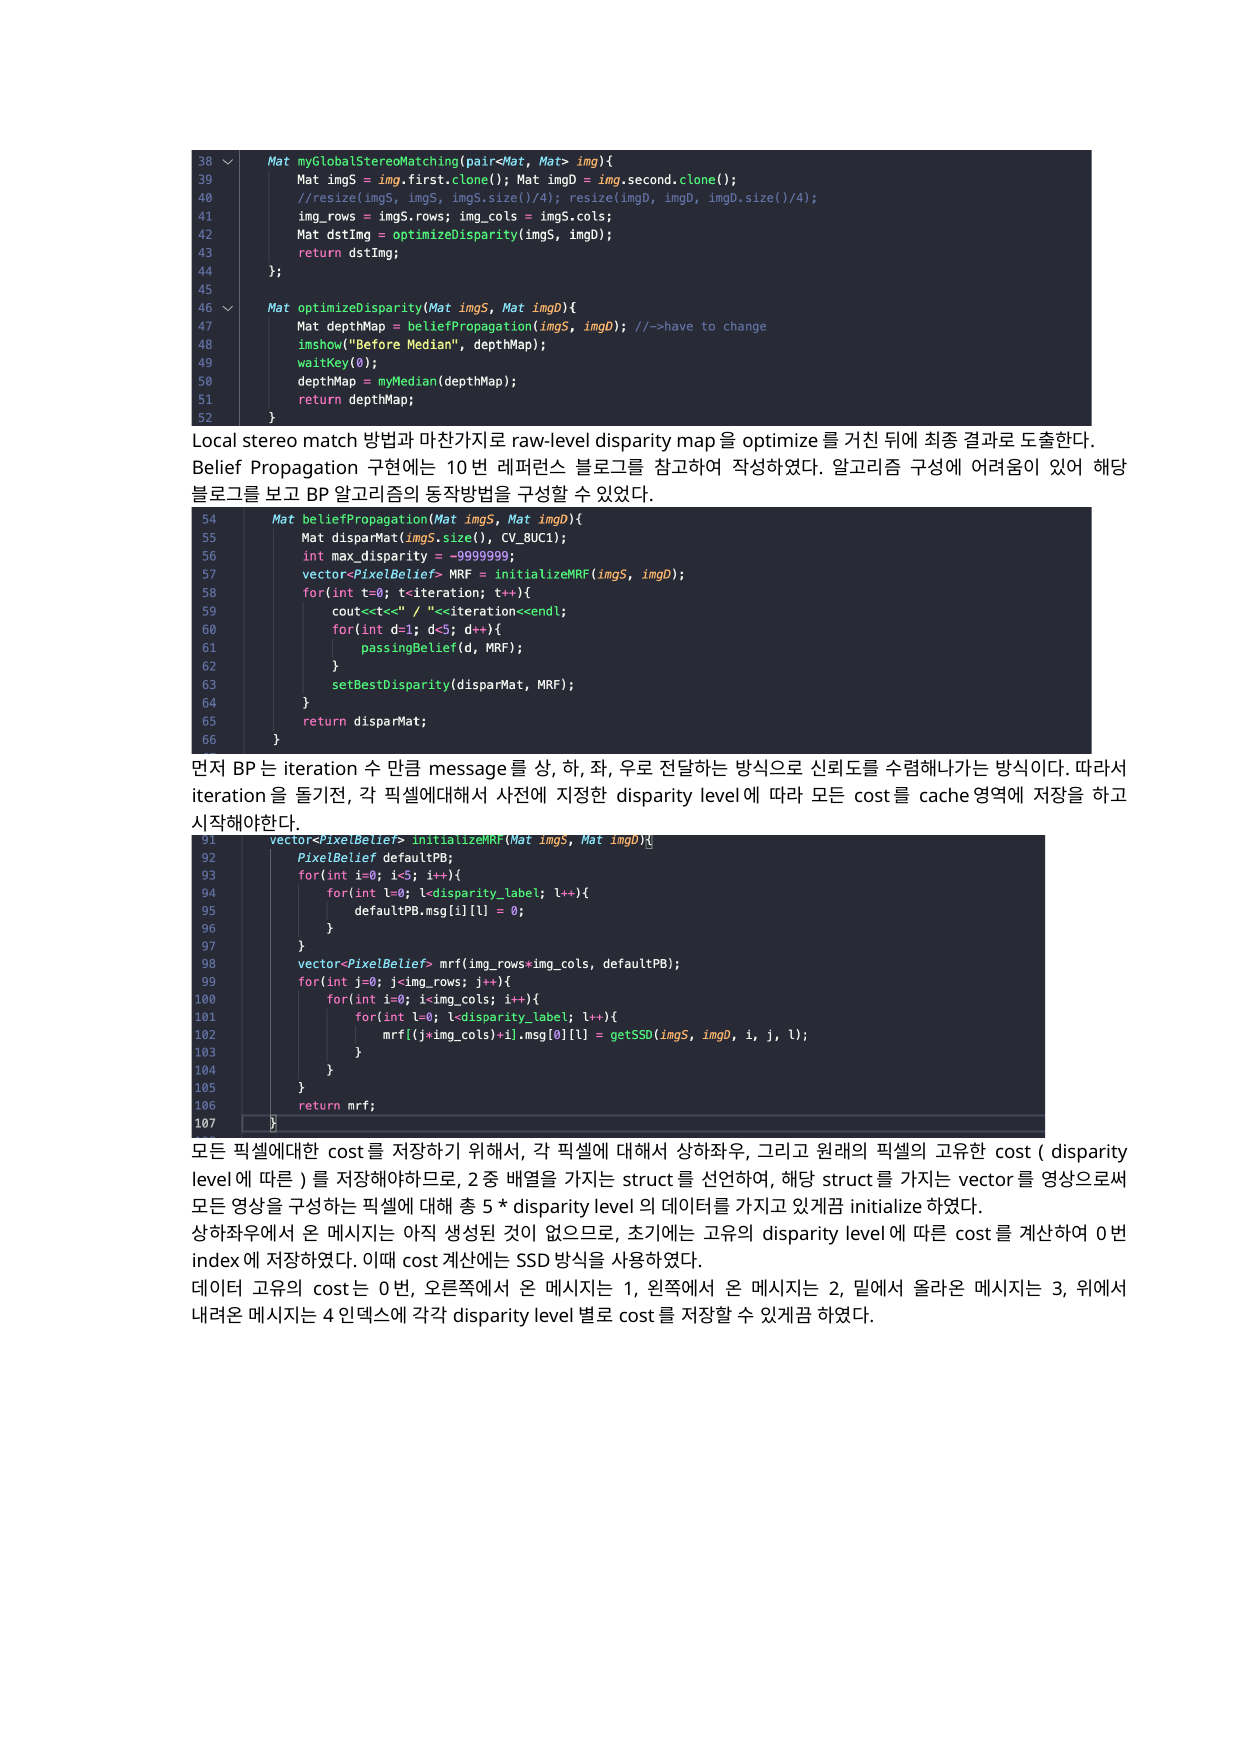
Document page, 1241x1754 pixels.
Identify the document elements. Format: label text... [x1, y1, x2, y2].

text 상하좌우에서 온 메시지는 아직 생성된 것이 없으므로, 초기에는 고유의 disparity level에 따른 cost를 계산하여 0번 index에 저장하였다. 이때 cost계산에는 SSD방식을 사용하였다. [192, 1219, 1128, 1273]
text 모든 픽셀에대한 cost를 저장하기 위해서, 각 픽셀에 대해서 상하좌우, 그리고 원래의 픽셀의 고유한 cost ( disparity level에 따른 ) 를 저장해야하므로, 2중 배열을 가지는 struct를 선언하여, 해당 struct를 가지는 vector를 영상으로써 모든 영상을 구성하는 픽셀에 대해 총 5 * disparity level 의 데이터를 가지고 있게끔 initialize하였다. [192, 1137, 1128, 1219]
picture [191, 507, 1092, 754]
text Belief Propagation 구현에는 10번 레퍼런스 블로그를 참고하여 작성하였다. 알고리즘 구성에 어려움이 있어 해당 블로그를 보고 BP 알고리즘의 동작방법을 구성할 수 있었다. [192, 453, 1128, 507]
picture [191, 835, 1046, 1138]
text 먼저 BP는 iteration 수 만큼 message를 상, 하, 좌, 우로 전달하는 방식으로 신뢰도를 수렴해나가는 방식이다. 따라서 iteration을 돌기전, 각 픽셀에대해서 사전에 지정한 disparity level에 따라 모든 cost를 cache영역에 저장을 하고 시작해야한다. [192, 754, 1128, 835]
picture [191, 150, 1092, 426]
text 데이터 고유의 cost는 0번, 오른쪽에서 온 메시지는 1, 왼쪽에서 온 메시지는 2, 밑에서 올라온 메시지는 3, 위에서 내려온 메시지는 4 인덱스에 각각 disparity level 별로 cost를 저장할 수 있게끔 하였다. [192, 1273, 1128, 1327]
text Local stereo match 방법과 마찬가지로 raw-level disparity map을 optimize를 거친 뒤에 최종 결과로 도출한다. [192, 426, 1128, 453]
